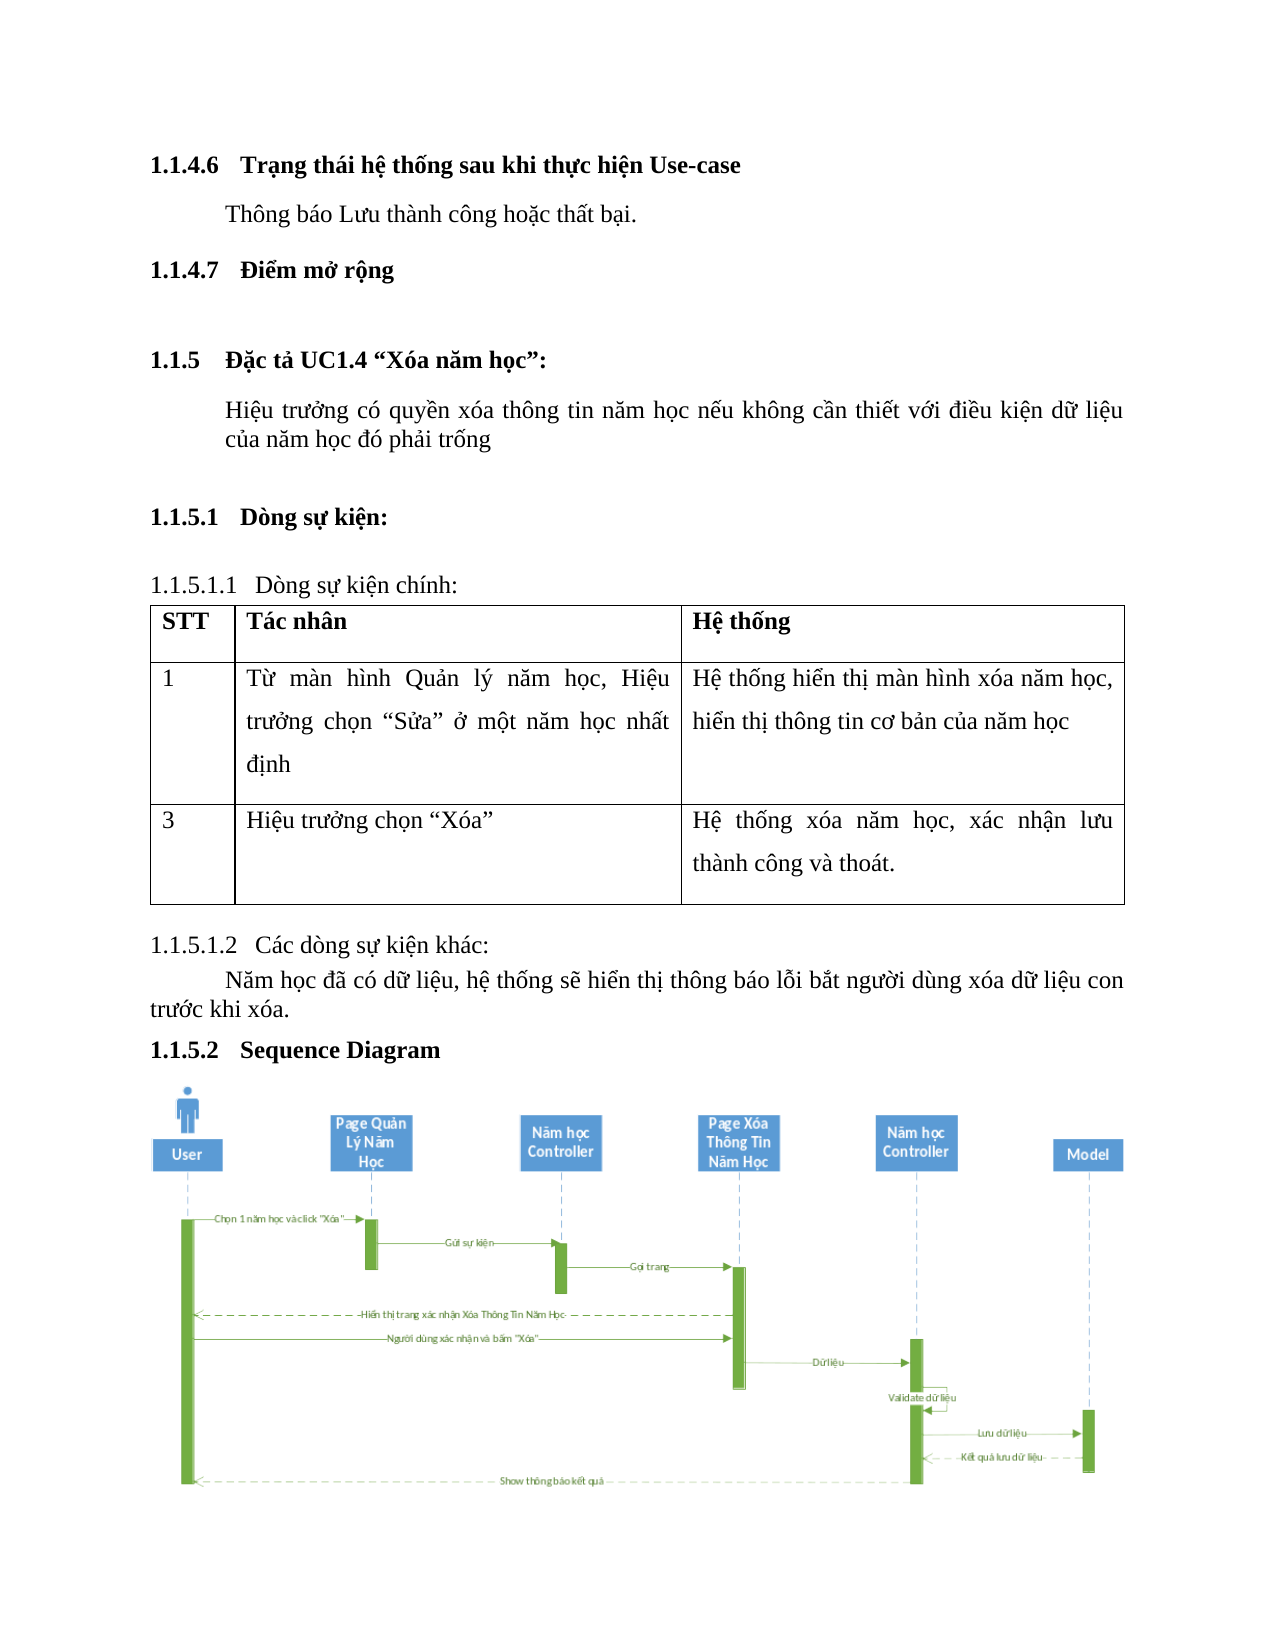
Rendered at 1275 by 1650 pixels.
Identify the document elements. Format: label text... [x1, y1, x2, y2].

table_header Hệ thống [682, 606, 1124, 662]
table_cell Hệ thống xóa năm học, xác nhận lưu thành công và thoát. [682, 805, 1124, 904]
subtitle Dòng sự kiện chính: [150, 570, 1125, 599]
text Hiệu trưởng có quyền xóa thông tin năm học nếu không cần thiết với điều kiện dữ liệu của năm học đó phải trống [225, 395, 1125, 452]
table_cell Từ màn hình Quản lý năm học, Hiệu trưởng chọn “Sửa” ở một năm học nhất định [236, 663, 681, 804]
subtitle Đặc tả UC1.4 “Xóa năm học”: [150, 346, 1125, 374]
subtitle Trạng thái hệ thống sau khi thực hiện Use-case [150, 150, 1125, 179]
subtitle Sequence Diagram [150, 1035, 1125, 1064]
table_cell 3 [151, 805, 234, 904]
table_cell 1 [151, 663, 234, 804]
subtitle Dòng sự kiện: [150, 502, 1125, 531]
subtitle Điểm mở rộng [150, 255, 1125, 284]
table_cell Hiệu trưởng chọn “Xóa” [236, 805, 681, 904]
table_header STT [151, 606, 234, 662]
table_header Tác nhân [236, 606, 681, 662]
text Thông báo Lưu thành công hoặc thất bại. [225, 199, 1125, 228]
subtitle Các dòng sự kiện khác: [150, 930, 1125, 959]
text Năm học đã có dữ liệu, hệ thống sẽ hiển thị thông báo lỗi bắt người dùng xóa dữ liệu con trước khi xóa. [150, 965, 1125, 1023]
table_cell Hệ thống hiển thị màn hình xóa năm học, hiển thị thông tin cơ bản của năm học [682, 663, 1124, 804]
